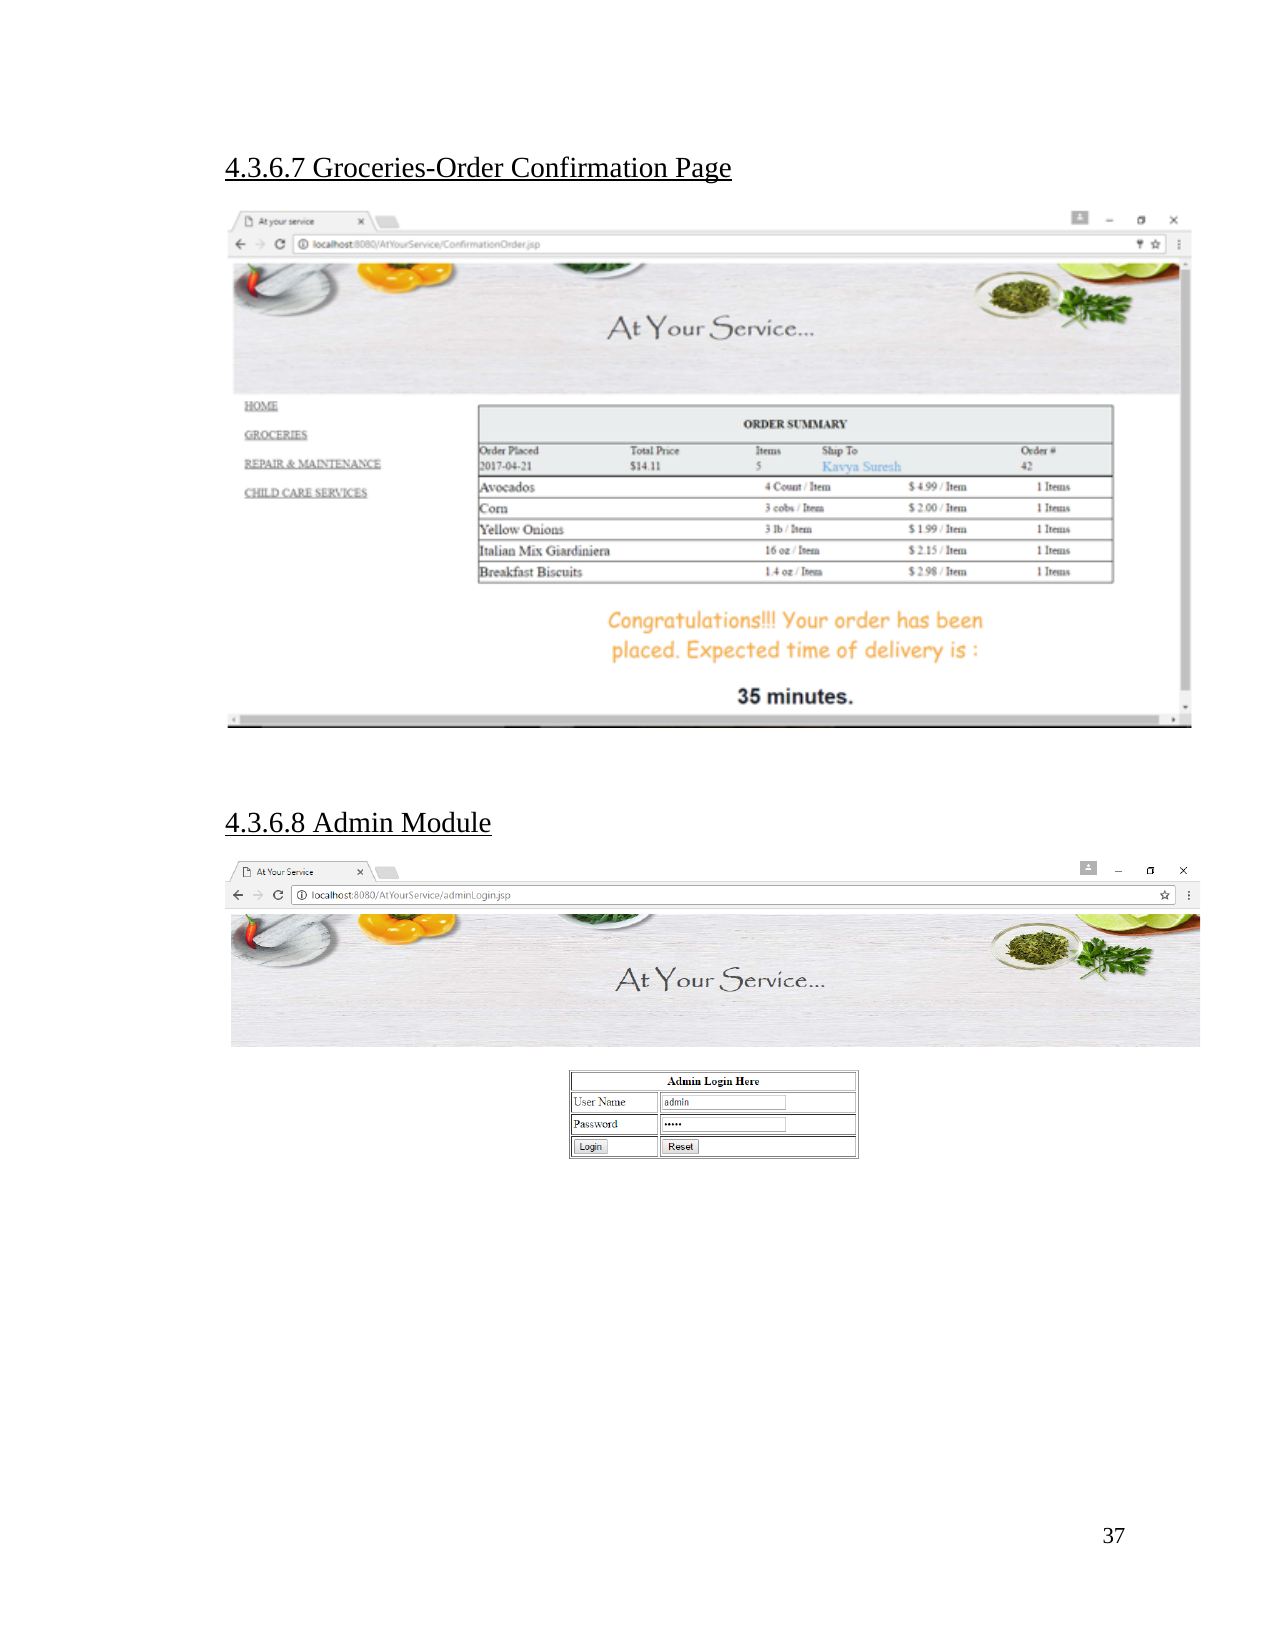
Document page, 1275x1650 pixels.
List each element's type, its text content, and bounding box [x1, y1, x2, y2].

text 4.3.6.7 Groceries-Order Confirmation Page [150, 150, 1125, 183]
picture [225, 861, 1200, 1201]
picture [225, 206, 1200, 728]
text 4.3.6.8 Admin Module [150, 806, 1125, 839]
